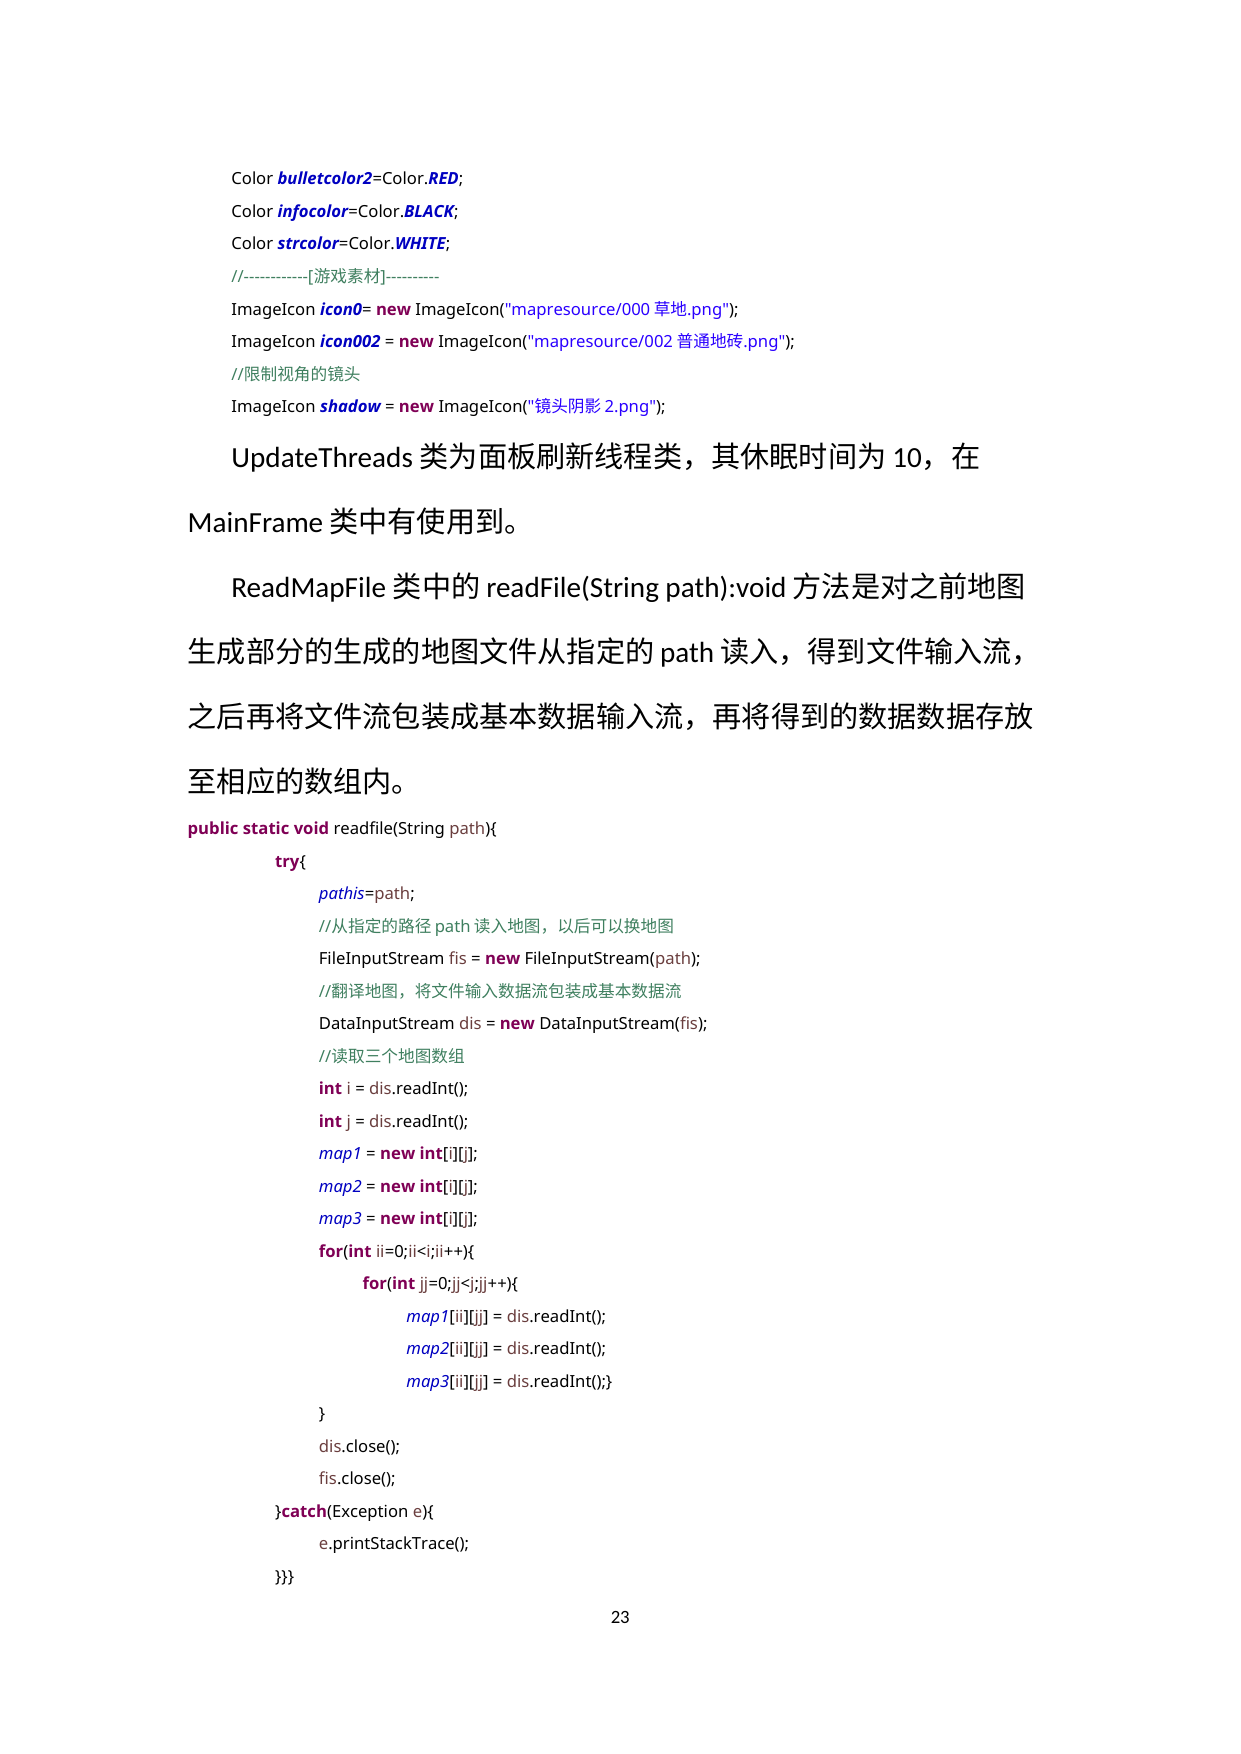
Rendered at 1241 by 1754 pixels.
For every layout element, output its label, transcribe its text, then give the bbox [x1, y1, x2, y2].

text int j = dis.readInt(); [187, 1104, 1053, 1137]
text int i = dis.readInt(); [187, 1072, 1053, 1104]
text Color infocolor=Color.BLACK; [187, 194, 1053, 227]
text ImageIcon icon002 = new ImageIcon("mapresource/002普通地砖.png"); [187, 324, 1053, 357]
text FileInputStream fis = new FileInputStream(path); [187, 942, 1053, 974]
text try{ [187, 844, 1053, 877]
text for(int jj=0;jj<j;jj++){ [187, 1267, 1053, 1299]
text pathis=path; [187, 877, 1053, 909]
text //限制视角的镜头 [187, 357, 1053, 389]
text ImageIcon shadow = new ImageIcon("镜头阴影2.png"); [187, 389, 1053, 422]
text for(int ii=0;ii<i;ii++){ [187, 1234, 1053, 1267]
text //从指定的路径path读入地图，以后可以换地图 [187, 909, 1053, 942]
text dis.close(); [187, 1429, 1053, 1462]
text map1 = new int[i][j]; [187, 1137, 1053, 1169]
text map1[ii][jj] = dis.readInt(); [187, 1299, 1053, 1332]
text //读取三个地图数组 [187, 1039, 1053, 1072]
text ReadMapFile 类中的readFile(String path):void方法是对之前地图生成部分的生成的地图文件从指定的path读入，得到文件输入流，之后再将文件流包装成基本数据输入流，再将得到的数据数据存放至相应的数组内。 [187, 552, 1053, 812]
text map3[ii][jj] = dis.readInt();} [187, 1364, 1053, 1397]
text fis.close(); [187, 1462, 1053, 1494]
text UpdateThreads 类为面板刷新线程类，其休眠时间为10，在MainFrame类中有使用到。 [187, 422, 1053, 552]
text DataInputStream dis = new DataInputStream(fis); [187, 1007, 1053, 1039]
text }}} [187, 1559, 1053, 1592]
text Color bulletcolor2=Color.RED; [187, 162, 1053, 194]
text map3 = new int[i][j]; [187, 1202, 1053, 1234]
text e.printStackTrace(); [187, 1527, 1053, 1559]
text }catch(Exception e){ [187, 1494, 1053, 1527]
text map2[ii][jj] = dis.readInt(); [187, 1332, 1053, 1364]
text ImageIcon icon0= new ImageIcon("mapresource/000草地.png"); [187, 292, 1053, 324]
text public static void readfile(String path){ [187, 812, 1053, 844]
text } [187, 1397, 1053, 1429]
text //翻译地图，将文件输入数据流包装成基本数据流 [187, 974, 1053, 1007]
text map2 = new int[i][j]; [187, 1169, 1053, 1202]
text Color strcolor=Color.WHITE; [187, 227, 1053, 259]
text //------------[游戏素材]---------- [187, 259, 1053, 292]
